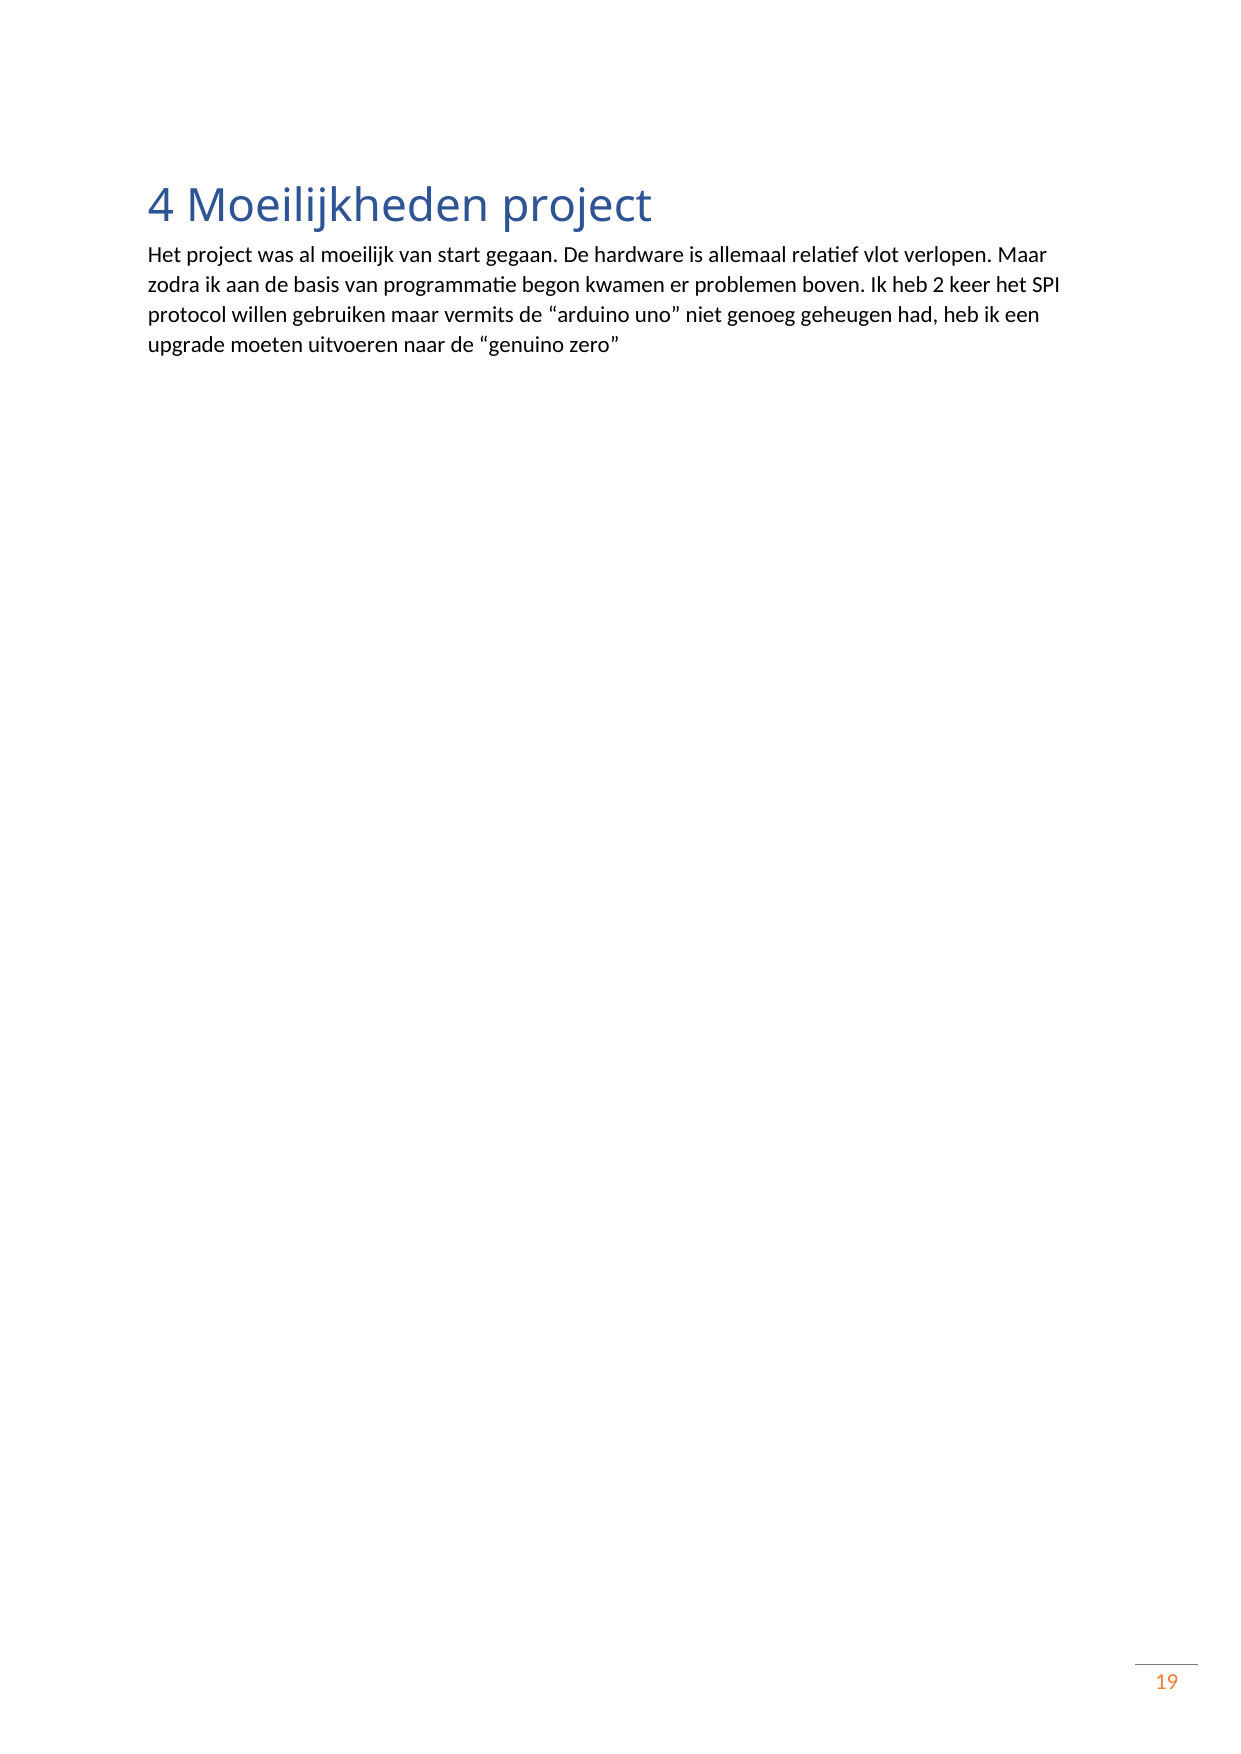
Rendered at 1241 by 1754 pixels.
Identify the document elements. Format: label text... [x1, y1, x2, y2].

subtitle 4 Moeilijkheden project [148, 173, 1093, 235]
text Het project was al moeilijk van start gegaan. De hardware is allemaal relatief vlot verlopen. Maar zodra ik aan de basis van programmatie begon kwamen er problemen boven. Ik heb 2 keer het SPI protocol willen gebruiken maar vermits de “arduino uno” niet genoeg geheugen had, heb ik een upgrade moeten uitvoeren naar de “genuino zero” [148, 240, 1093, 358]
